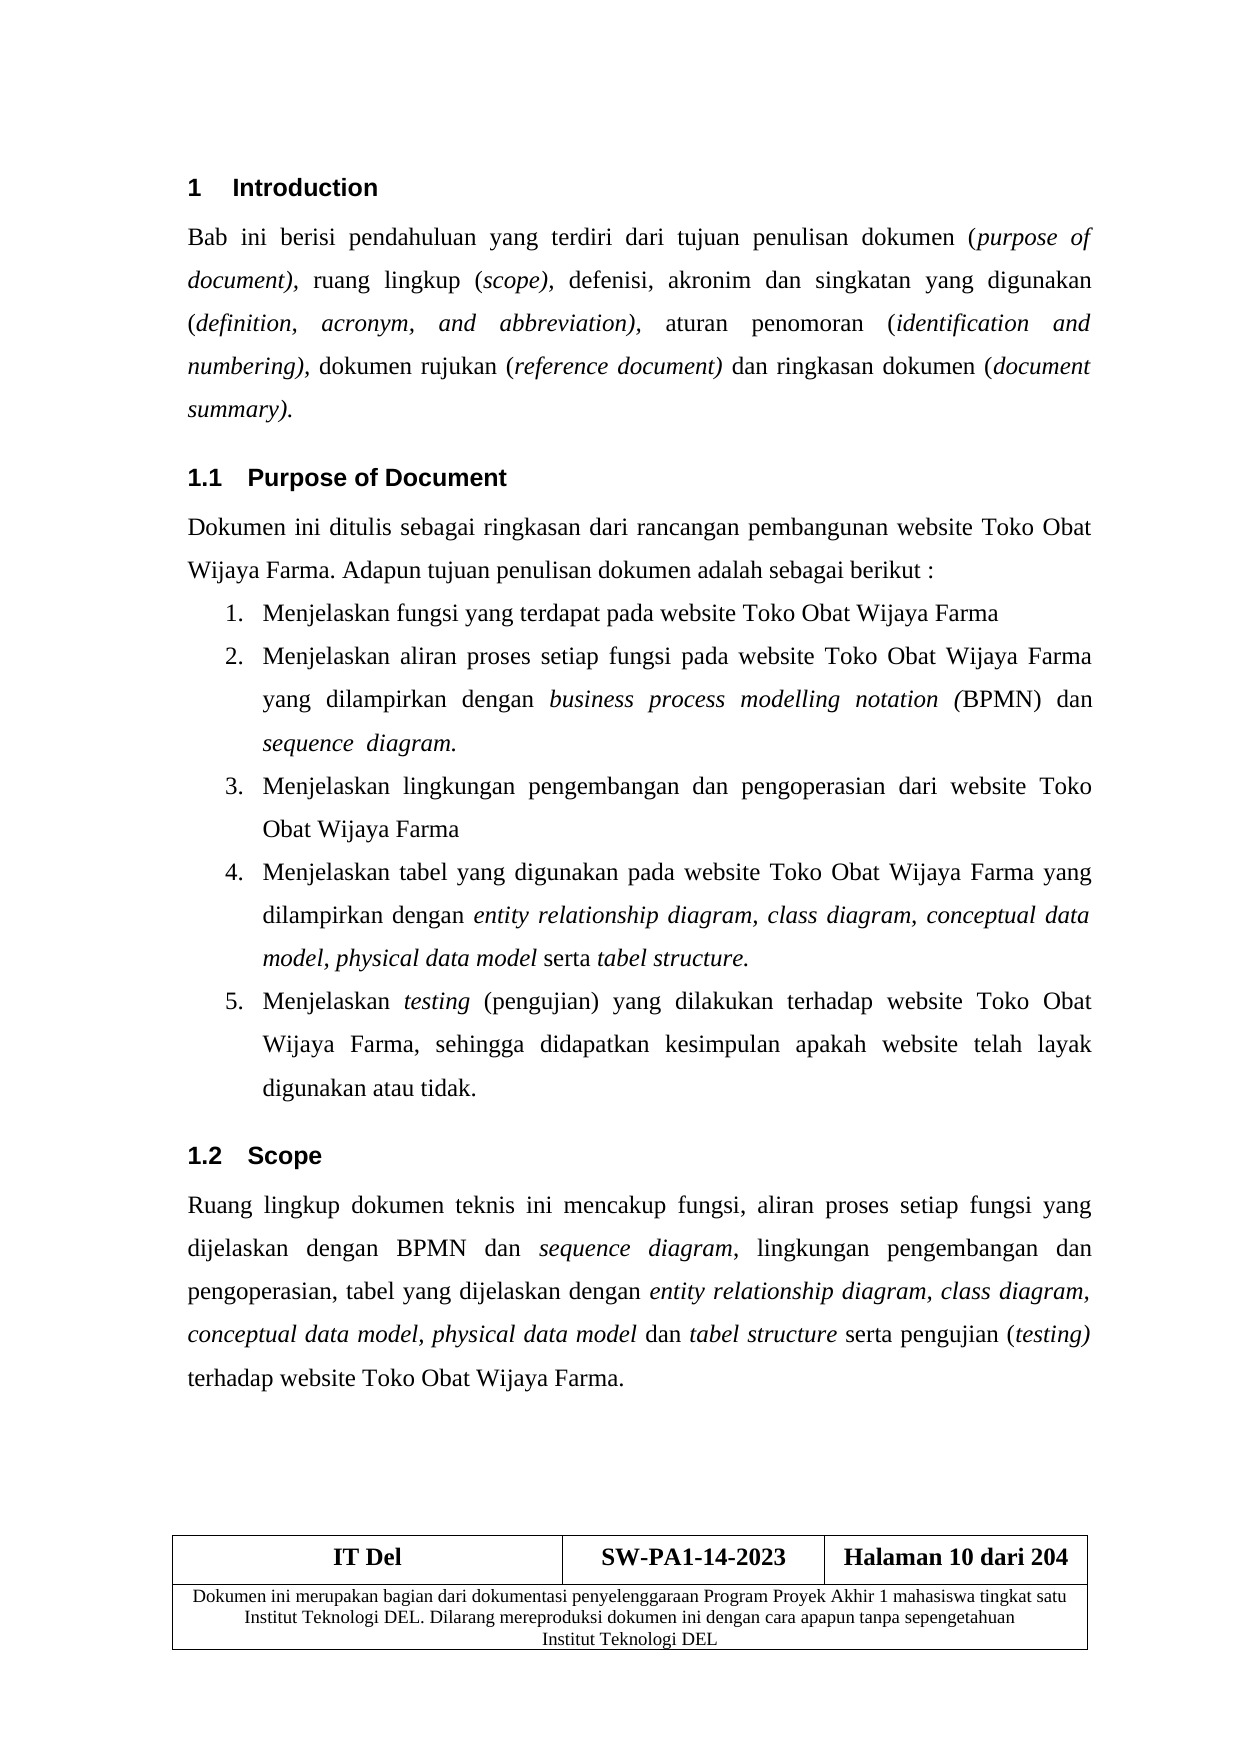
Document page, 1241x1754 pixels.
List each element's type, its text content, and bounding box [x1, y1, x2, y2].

subtitle Introduction [187, 173, 1092, 201]
list Menjelaskan aliran proses setiap fungsi pada website Toko Obat Wijaya Farma yang dilampirkan dengan business process modelling notation (BPMN) dan sequence diagram. [225, 641, 1092, 756]
text Dokumen ini ditulis sebagai ringkasan dari rancangan pembangunan website Toko Obat Wijaya Farma. Adapun tujuan penulisan dokumen adalah sebagai berikut : [187, 512, 1092, 584]
list Menjelaskan fungsi yang terdapat pada website Toko Obat Wijaya Farma [225, 598, 1092, 627]
subtitle Scope [187, 1141, 1092, 1169]
list Menjelaskan tabel yang digunakan pada website Toko Obat Wijaya Farma yang dilampirkan dengan entity relationship diagram, class diagram, conceptual data model, physical data model serta tabel structure. [225, 857, 1092, 972]
list Menjelaskan lingkungan pengembangan dan pengoperasian dari website Toko Obat Wijaya Farma [225, 771, 1092, 843]
subtitle Purpose of Document [187, 463, 1092, 491]
list Menjelaskan testing (pengujian) yang dilakukan terhadap website Toko Obat Wijaya Farma, sehingga didapatkan kesimpulan apakah website telah layak digunakan atau tidak. [225, 986, 1092, 1101]
text Bab ini berisi pendahuluan yang terdiri dari tujuan penulisan dokumen (purpose of document), ruang lingkup (scope), defenisi, akronim dan singkatan yang digunakan (definition, acronym, and abbreviation), aturan penomoran (identification and numbering), dokumen rujukan (reference document) dan ringkasan dokumen (document summary). [187, 222, 1092, 423]
text Ruang lingkup dokumen teknis ini mencakup fungsi, aliran proses setiap fungsi yang dijelaskan dengan BPMN dan sequence diagram, lingkungan pengembangan dan pengoperasian, tabel yang dijelaskan dengan entity relationship diagram, class diagram, conceptual data model, physical data model dan tabel structure serta pengujian (testing) terhadap website Toko Obat Wijaya Farma. [187, 1190, 1092, 1391]
